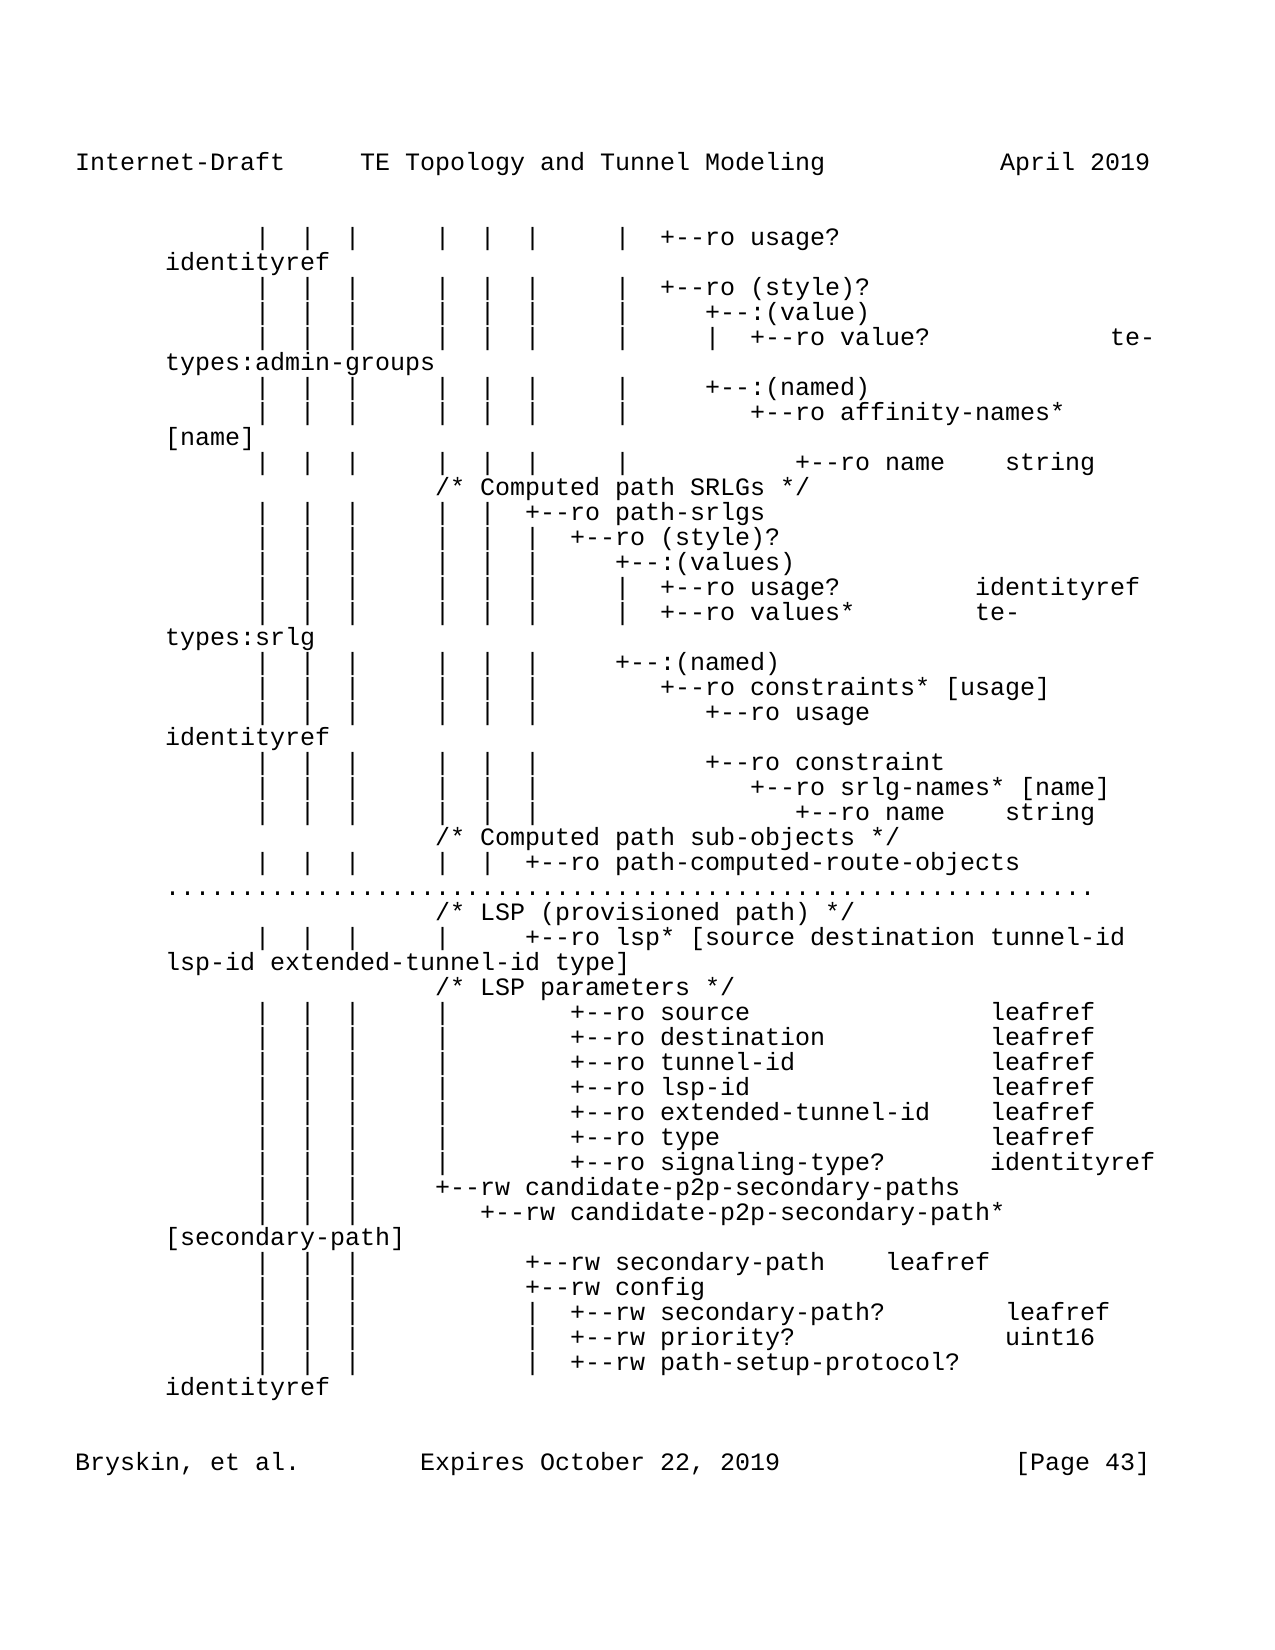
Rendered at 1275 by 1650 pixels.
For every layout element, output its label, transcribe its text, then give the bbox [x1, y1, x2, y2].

text | | | +--rw secondary-path leafref [165, 1250, 1158, 1275]
text .............................................................. [165, 875, 1158, 900]
text | | | | | | | +--ro values* te-types:srlg [165, 600, 1158, 650]
text | | | +--rw config [165, 1275, 1158, 1300]
text /* LSP (provisioned path) */ [165, 900, 1158, 925]
text | | | | | | +--ro srlg-names* [name] [165, 775, 1158, 800]
text | | | | +--ro destination leafref [165, 1025, 1158, 1050]
text | | | | | | +--ro constraint [165, 750, 1158, 775]
text | | | | | | +--ro name string [165, 800, 1158, 825]
text | | | +--rw candidate-p2p-secondary-paths [165, 1175, 1158, 1200]
text | | | | | | | +--:(named) [165, 375, 1158, 400]
text | | | | | | | +--ro name string [165, 450, 1158, 475]
text | | | | | | | +--ro affinity-names* [name] [165, 400, 1158, 450]
text | | | | | | +--ro usage identityref [165, 700, 1158, 750]
text | | | | | | +--:(values) [165, 550, 1158, 575]
text | | | | | | | | +--ro value? te-types:admin-groups [165, 325, 1158, 375]
text | | | | +--ro tunnel-id leafref [165, 1050, 1158, 1075]
text | | | | | +--ro path-computed-route-objects [165, 850, 1158, 875]
text | | | | | +--ro path-srlgs [165, 500, 1158, 525]
text /* Computed path SRLGs */ [165, 475, 1158, 500]
text | | | | +--rw path-setup-protocol? identityref [165, 1350, 1158, 1400]
text | | | | | | | +--ro usage? identityref [165, 225, 1158, 275]
text | | | | +--ro signaling-type? identityref [165, 1150, 1158, 1175]
text | | | | | | +--ro (style)? [165, 525, 1158, 550]
text | | | | +--rw secondary-path? leafref [165, 1300, 1158, 1325]
text | | | | | | | +--:(value) [165, 300, 1158, 325]
text | | | | +--rw priority? uint16 [165, 1325, 1158, 1350]
text | | | | +--ro extended-tunnel-id leafref [165, 1100, 1158, 1125]
text | | | | +--ro lsp-id leafref [165, 1075, 1158, 1100]
text /* Computed path sub-objects */ [165, 825, 1158, 850]
text | | | | +--ro lsp* [source destination tunnel-id lsp-id extended-tunnel-id type] [165, 925, 1158, 975]
text | | | | | | | +--ro usage? identityref [165, 575, 1158, 600]
text /* LSP parameters */ [165, 975, 1158, 1000]
text | | | +--rw candidate-p2p-secondary-path* [secondary-path] [165, 1200, 1158, 1250]
text | | | | | | +--ro constraints* [usage] [165, 675, 1158, 700]
text | | | | +--ro type leafref [165, 1125, 1158, 1150]
text | | | | | | +--:(named) [165, 650, 1158, 675]
text | | | | | | | +--ro (style)? [165, 275, 1158, 300]
text | | | | +--ro source leafref [165, 1000, 1158, 1025]
